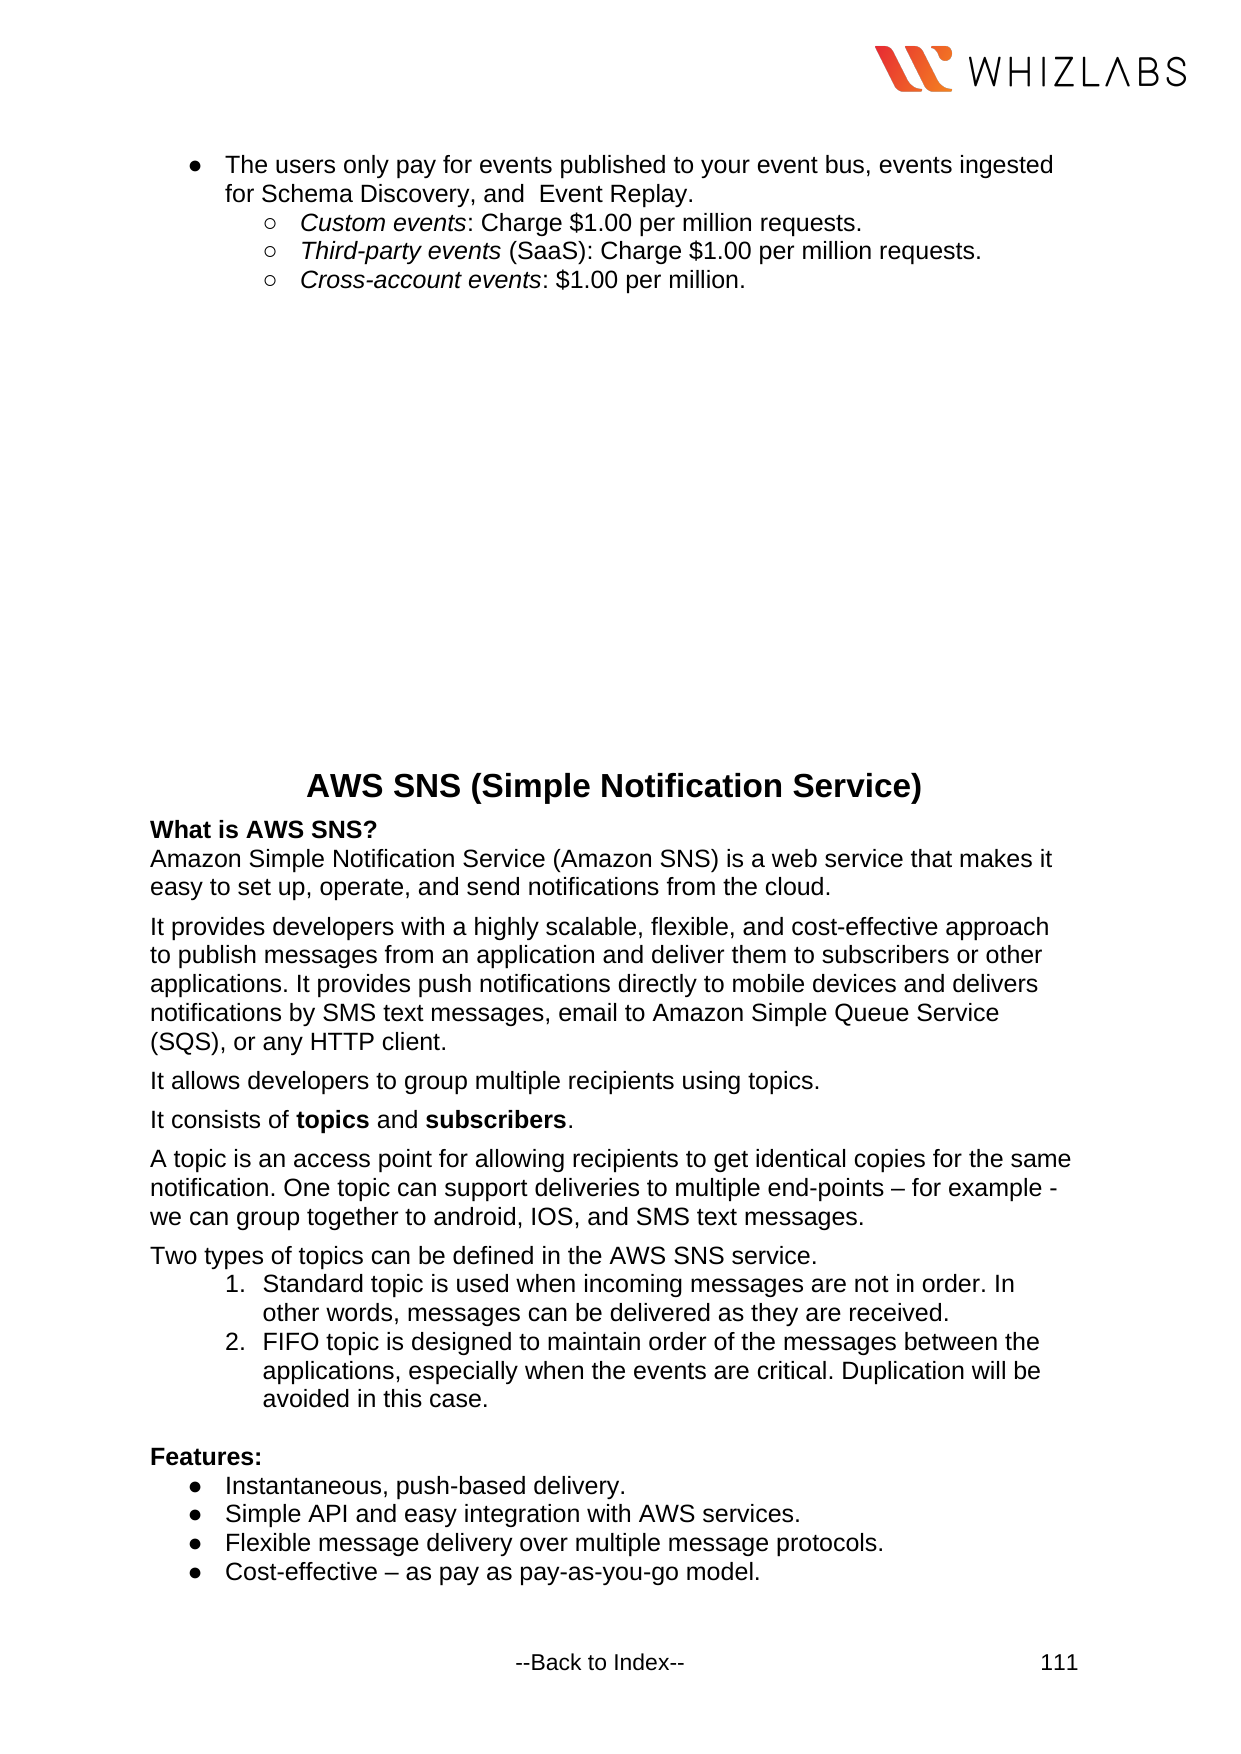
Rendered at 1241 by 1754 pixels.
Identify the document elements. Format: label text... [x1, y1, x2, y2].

subtitle What is AWS SNS? [150, 815, 1078, 844]
list Simple API and easy integration with AWS services. [187, 1499, 1078, 1528]
list Standard topic is used when incoming messages are not in order. In other words, messages can be delivered as they are received. [225, 1269, 1078, 1327]
list Flexible message delivery over multiple message protocols. [187, 1528, 1078, 1557]
text It allows developers to group multiple recipients using topics. [150, 1066, 1078, 1094]
list Custom events: Charge $1.00 per million requests. [262, 207, 1078, 236]
text Amazon Simple Notification Service (Amazon SNS) is a web service that makes it easy to set up, operate, and send notifications from the cloud. [150, 844, 1078, 901]
subtitle Features: [150, 1442, 1078, 1471]
picture [868, 37, 1191, 99]
list The users only pay for events published to your event bus, events ingested for Schema Discovery, and Event Replay. [187, 150, 1078, 207]
text It provides developers with a highly scalable, flexible, and cost-effective approach to publish messages from an application and deliver them to subscribers or other applications. It provides push notifications directly to mobile devices and delivers notifications by SMS text messages, email to Amazon Simple Queue Service (SQS), or any HTTP client. [150, 912, 1078, 1055]
list Cost-effective – as pay as pay-as-you-go model. [187, 1557, 1078, 1586]
list Third-party events (SaaS): Charge $1.00 per million requests. [262, 236, 1078, 265]
text Two types of topics can be defined in the AWS SNS service. [150, 1241, 1078, 1269]
list FIFO topic is designed to maintain order of the messages between the applications, especially when the events are critical. Duplication will be avoided in this case. [225, 1327, 1078, 1413]
list Cross-account events: $1.00 per million. [262, 265, 1078, 294]
text A topic is an access point for allowing recipients to get identical copies for the same notification. One topic can support deliveries to multiple end-points – for example - we can group together to android, IOS, and SMS text messages. [150, 1144, 1078, 1230]
subtitle AWS SNS (Simple Notification Service) [150, 766, 1078, 804]
list Instantaneous, push-based delivery. [187, 1471, 1078, 1499]
text It consists of topics and subscribers. [150, 1105, 1078, 1134]
